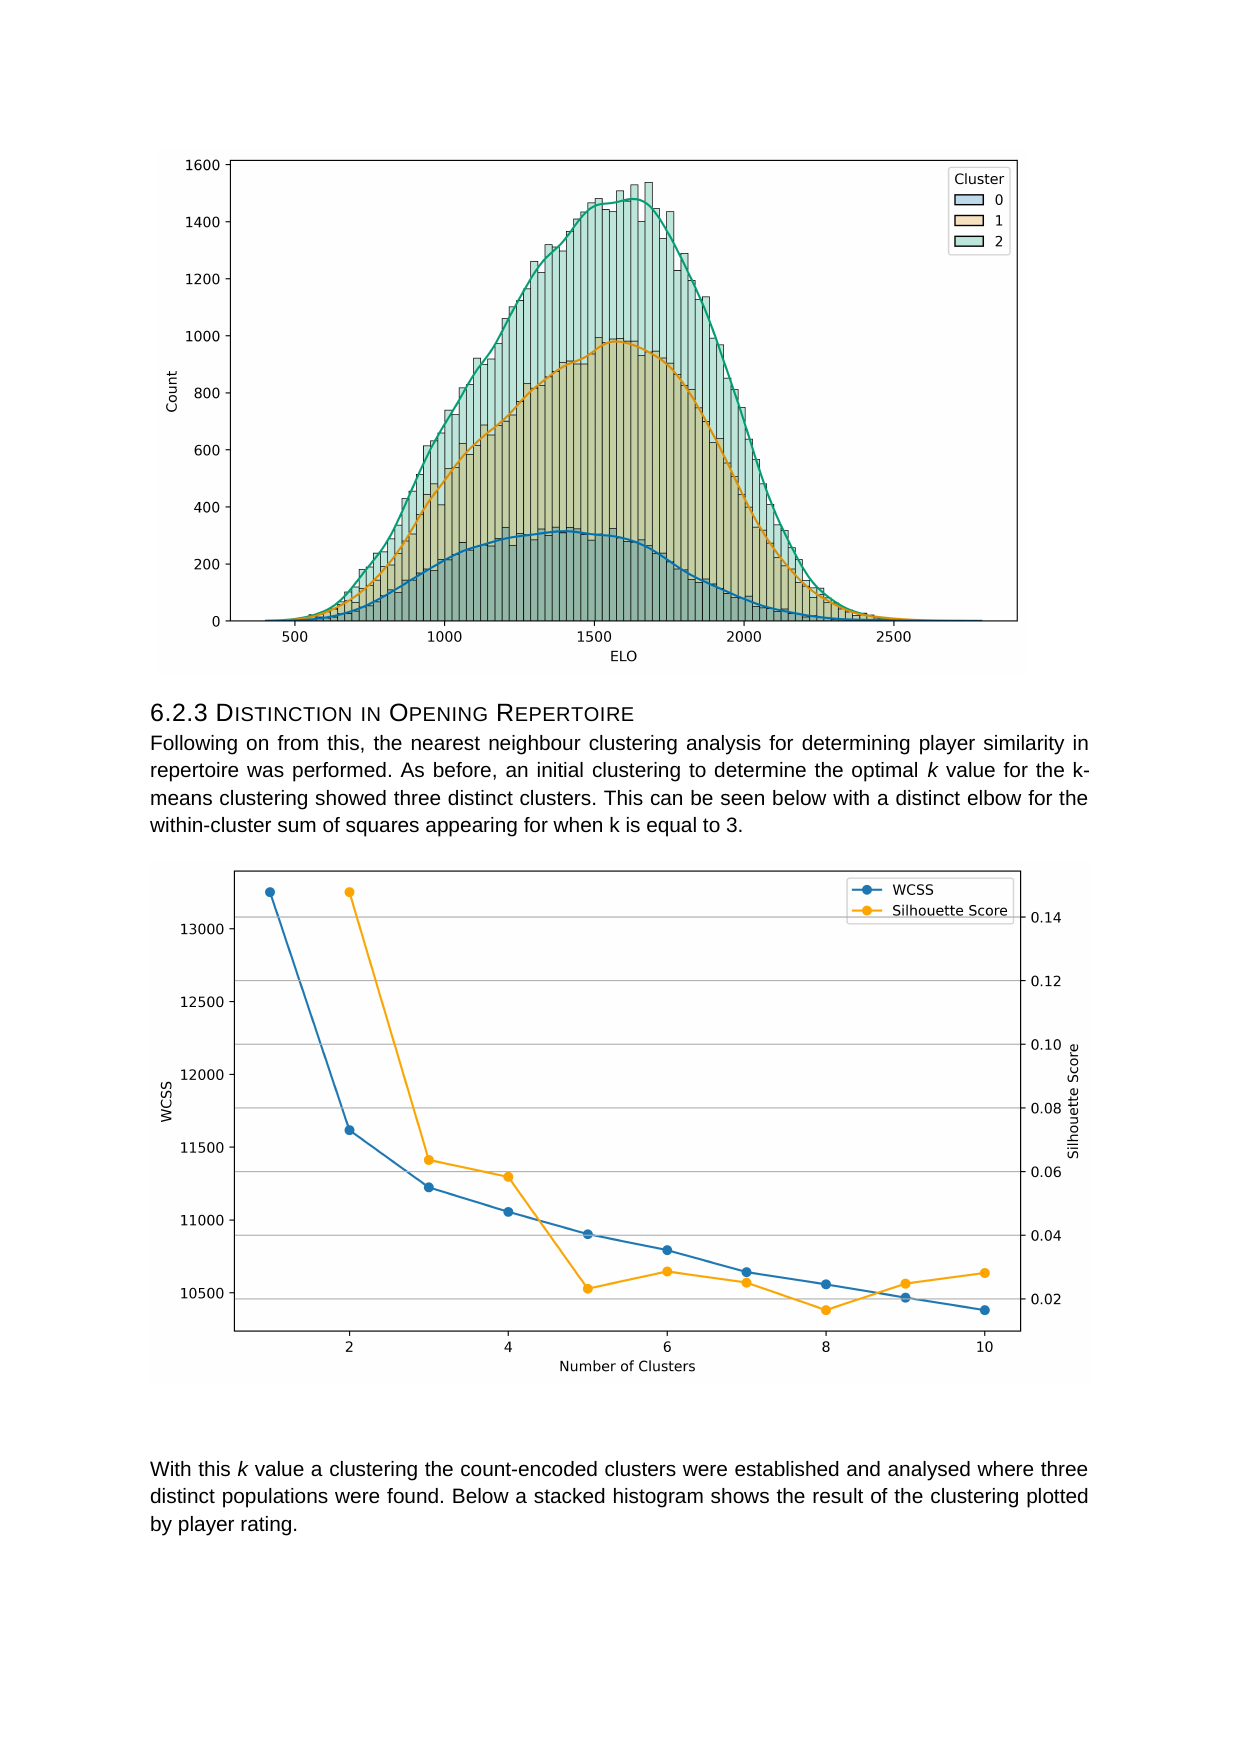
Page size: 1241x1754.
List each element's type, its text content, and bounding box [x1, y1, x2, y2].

picture [150, 861, 1091, 1384]
text Following on from this, the nearest neighbour clustering analysis for determining player similarity in repertoire was performed. As before, an initial clustering to determine the optimal k value for the k-means clustering showed three distinct clusters. This can be seen below with a distinct elbow for the within-cluster sum of squares appearing for when k is equal to 3. [150, 731, 1090, 837]
subtitle 6.2.3 Distinction in Opening Repertoire [150, 697, 1090, 726]
picture [155, 150, 1027, 674]
text With this k value a clustering the count-encoded clusters were established and analysed where three distinct populations were found. Below a stacked histogram shows the result of the clustering plotted by player rating. [150, 1456, 1090, 1535]
